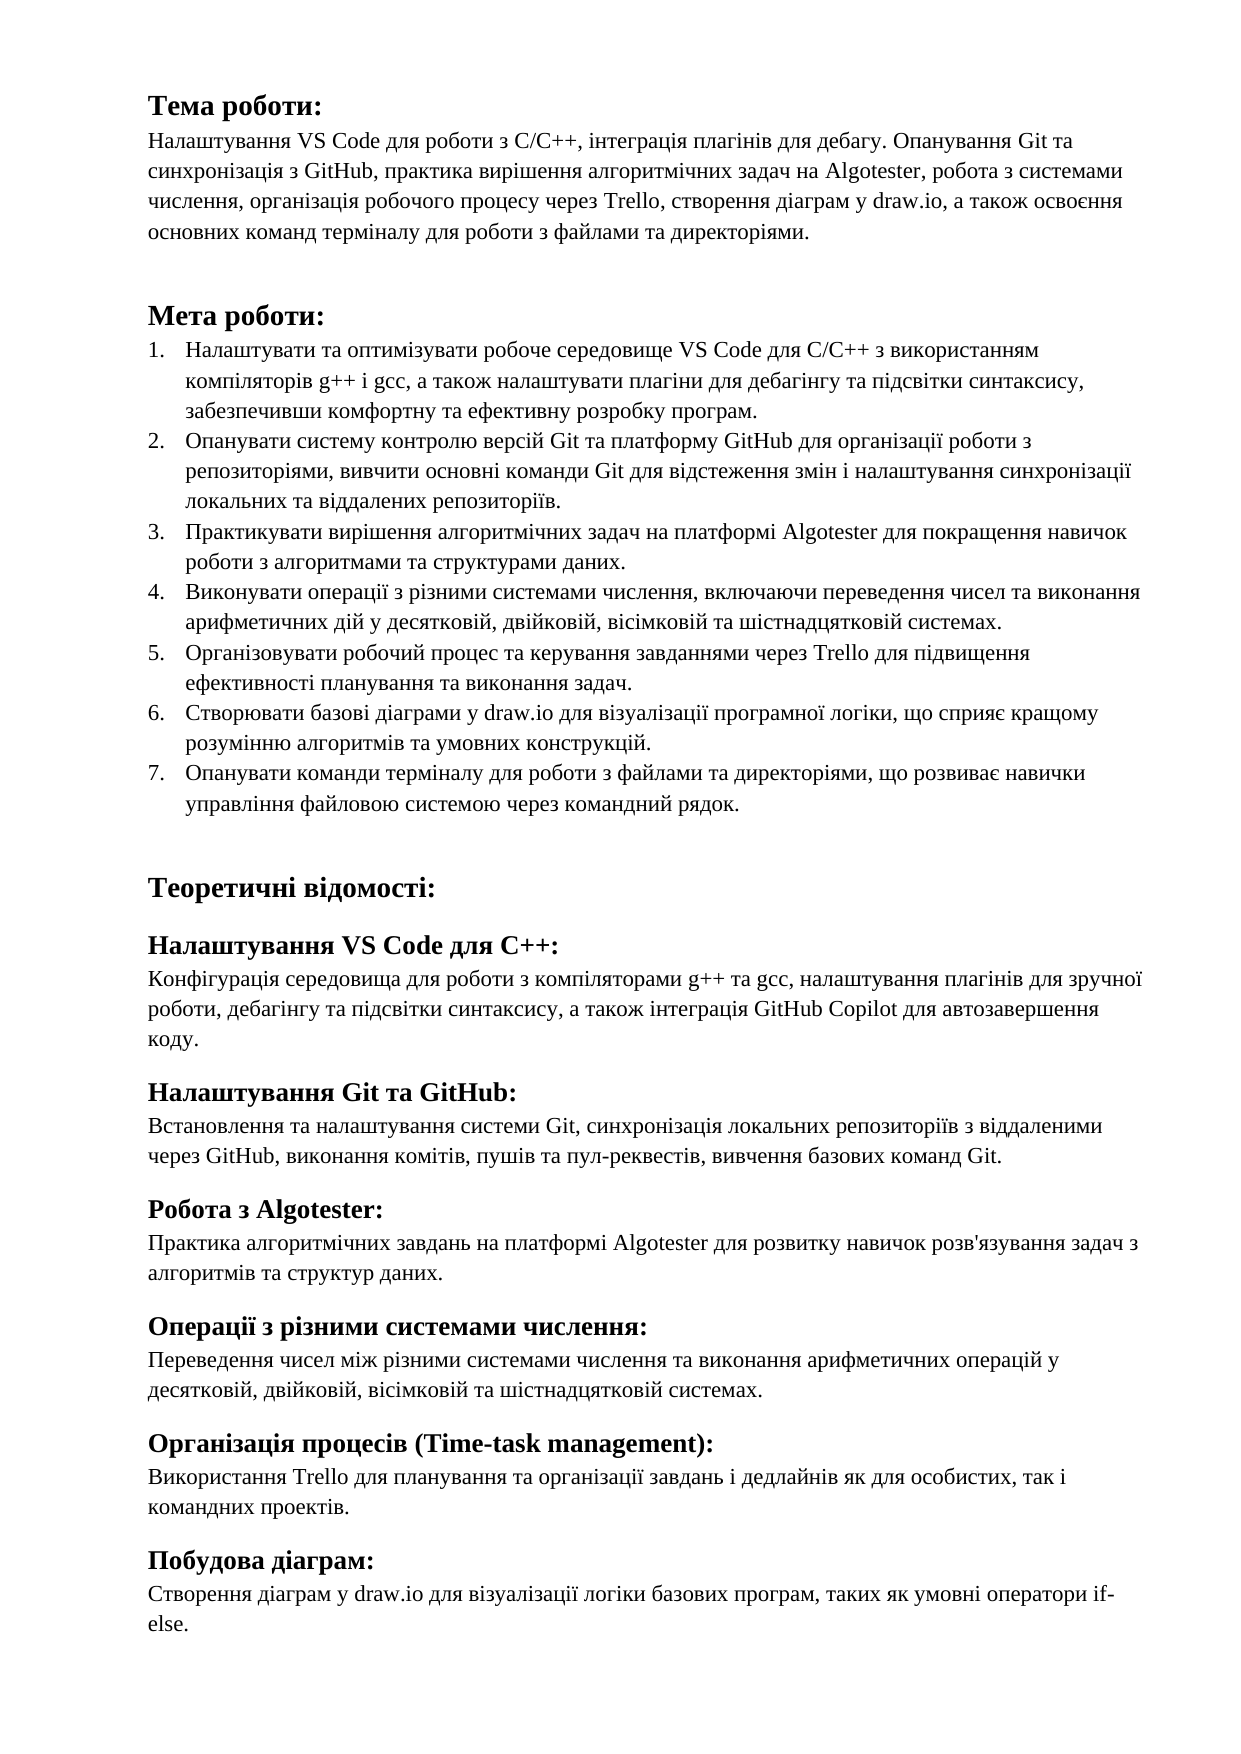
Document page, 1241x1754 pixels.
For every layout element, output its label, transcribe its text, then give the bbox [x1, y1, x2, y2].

list Організовувати робочий процес та керування завданнями через Trello для підвищення ефективності планування та виконання задач. [148, 638, 1152, 695]
text Практика алгоритмічних завдань на платформі Algotester для розвитку навичок розв'язування задач з алгоритмів та структур даних. [148, 1229, 1152, 1286]
text Налаштування VS Code для роботи з C/C++, інтеграція плагінів для дебагу. Опанування Git та синхронізація з GitHub, практика вирішення алгоритмічних задач на Algotester, робота з системами числення, організація робочого процесу через Trello, створення діаграм у draw.io, а також освоєння основних команд терміналу для роботи з файлами та директоріями. [148, 127, 1152, 244]
subtitle Організація процесів (Time-task management): [148, 1427, 1152, 1458]
subtitle Теоретичні відомості: [148, 870, 1152, 903]
subtitle Робота з Algotester: [148, 1193, 1152, 1224]
text Конфігурація середовища для роботи з компіляторами g++ та gcc, налаштування плагінів для зручної роботи, дебагінгу та підсвітки синтаксису, а також інтеграція GitHub Copilot для автозавершення коду. [148, 965, 1152, 1052]
subtitle Побудова діаграм: [148, 1544, 1152, 1575]
subtitle Налаштування VS Code для C++: [148, 929, 1152, 960]
subtitle Операції з різними системами числення: [148, 1310, 1152, 1341]
text Встановлення та налаштування системи Git, синхронізація локальних репозиторіїв з віддаленими через GitHub, виконання комітів, пушів та пул-реквестів, вивчення базових команд Git. [148, 1112, 1152, 1169]
text Використання Trello для планування та організації завдань і дедлайнів як для особистих, так і командних проектів. [148, 1463, 1152, 1519]
text Переведення чисел між різними системами числення та виконання арифметичних операцій у десятковій, двійковій, вісімковій та шістнадцятковій системах. [148, 1346, 1152, 1403]
subtitle Мета роботи: [148, 298, 1152, 331]
list Опанувати систему контролю версій Git та платформу GitHub для організації роботи з репозиторіями, вивчити основні команди Git для відстеження змін і налаштування синхронізації локальних та віддалених репозиторіїв. [148, 427, 1152, 514]
subtitle Налаштування Git та GitHub: [148, 1076, 1152, 1107]
list Виконувати операції з різними системами числення, включаючи переведення чисел та виконання арифметичних дій у десятковій, двійковій, вісімковій та шістнадцятковій системах. [148, 578, 1152, 635]
list Налаштувати та оптимізувати робоче середовище VS Code для C/C++ з використанням компіляторів g++ і gcc, а також налаштувати плагіни для дебагінгу та підсвітки синтаксису, забезпечивши комфортну та ефективну розробку програм. [148, 336, 1152, 423]
list Опанувати команди терміналу для роботи з файлами та директоріями, що розвиває навички управління файловою системою через командний рядок. [148, 759, 1152, 816]
list Практикувати вирішення алгоритмічних задач на платформі Algotester для покращення навичок роботи з алгоритмами та структурами даних. [148, 518, 1152, 574]
subtitle Тема роботи: [148, 88, 1152, 122]
list Створювати базові діаграми у draw.io для візуалізації програмної логіки, що сприяє кращому розумінню алгоритмів та умовних конструкцій. [148, 699, 1152, 756]
text Створення діаграм у draw.io для візуалізації логіки базових програм, таких як умовні оператори if-else. [148, 1580, 1152, 1637]
